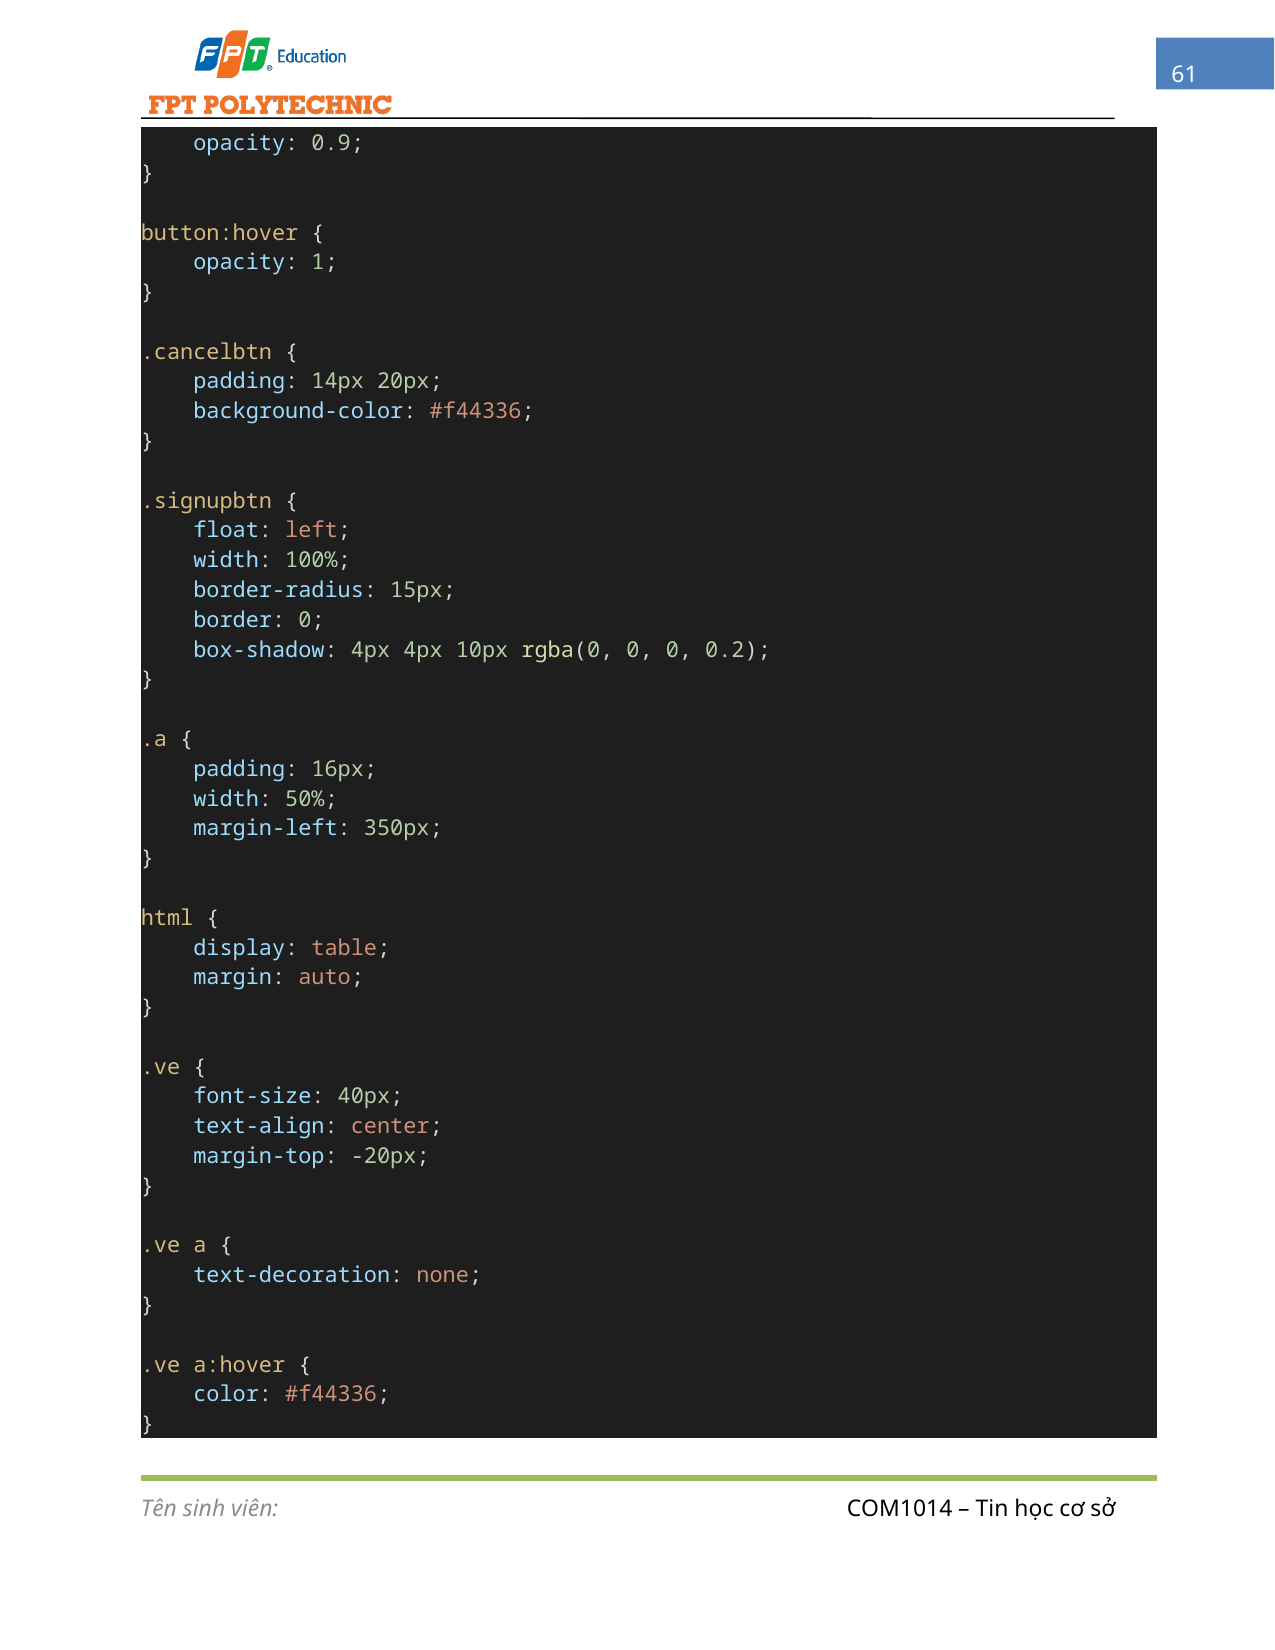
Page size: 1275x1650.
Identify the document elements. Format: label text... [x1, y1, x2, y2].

text } [141, 1289, 1157, 1319]
text } [141, 157, 1157, 187]
text } [141, 991, 1157, 1021]
text border-radius: 15px; [141, 574, 1157, 604]
text display: table; [141, 931, 1157, 961]
text box-shadow: 4px 4px 10px rgba(0, 0, 0, 0.2); [141, 633, 1157, 663]
text text-align: center; [141, 1110, 1157, 1140]
text button:hover { [141, 216, 1157, 246]
text .ve a:hover { [141, 1348, 1157, 1378]
text padding: 16px; [141, 753, 1157, 782]
text opacity: 1; [141, 246, 1157, 276]
text margin: auto; [141, 961, 1157, 991]
text opacity: 0.9; [141, 127, 1157, 157]
picture [141, 22, 400, 122]
text .a { [141, 723, 1157, 753]
text padding: 14px 20px; [141, 365, 1157, 395]
text } [141, 1170, 1157, 1199]
text margin-top: -20px; [141, 1140, 1157, 1170]
text } [141, 425, 1157, 455]
text width: 100%; [141, 544, 1157, 574]
text width: 50%; [141, 782, 1157, 812]
text } [141, 276, 1157, 306]
text .signupbtn { [141, 484, 1157, 514]
text float: left; [141, 514, 1157, 544]
text text-decoration: none; [141, 1259, 1157, 1289]
text border: 0; [141, 604, 1157, 633]
text } [141, 663, 1157, 693]
text font-size: 40px; [141, 1080, 1157, 1110]
text html { [141, 902, 1157, 931]
text .cancelbtn { [141, 336, 1157, 365]
text color: #f44336; [141, 1378, 1157, 1408]
text background-color: #f44336; [141, 395, 1157, 425]
text } [141, 1408, 1157, 1438]
text .ve a { [141, 1229, 1157, 1259]
text .ve { [141, 1051, 1157, 1080]
text margin-left: 350px; [141, 812, 1157, 842]
text } [141, 842, 1157, 872]
